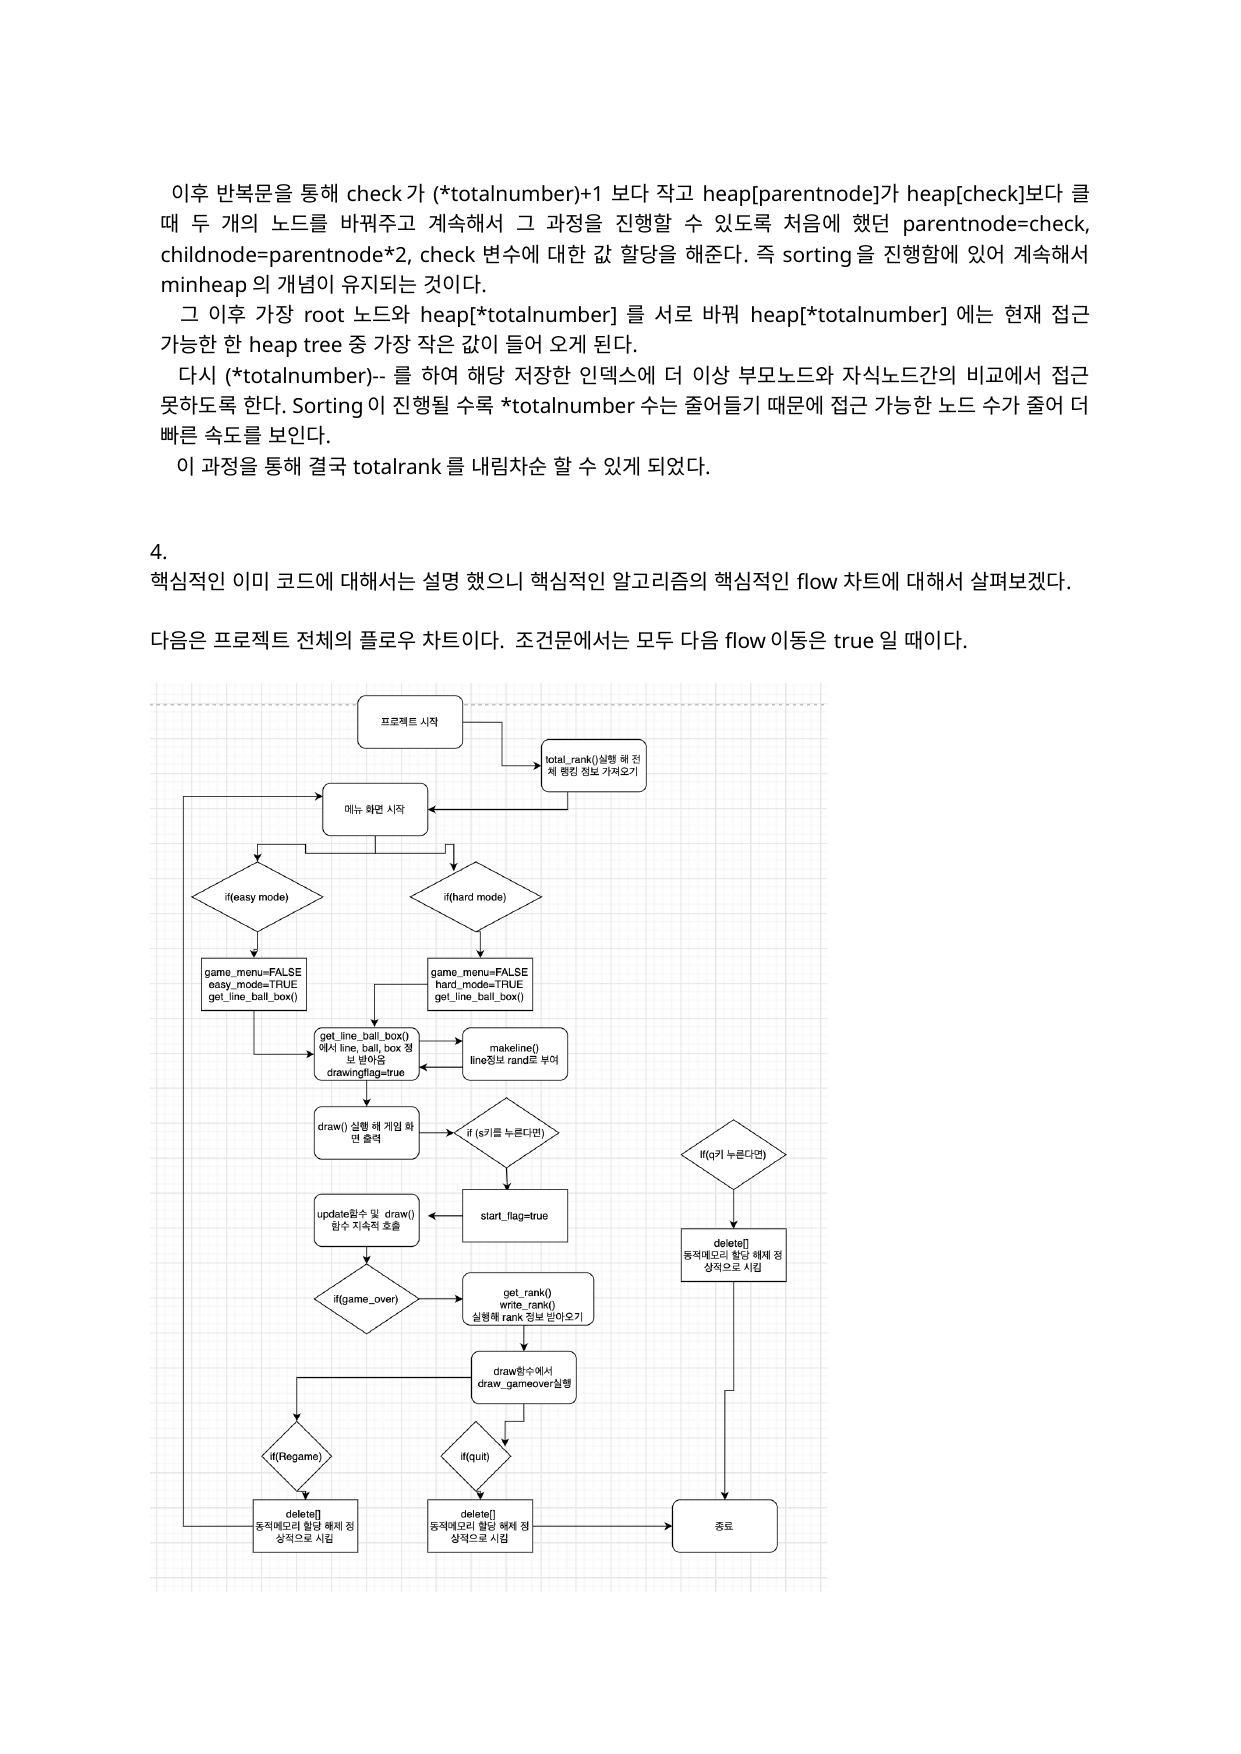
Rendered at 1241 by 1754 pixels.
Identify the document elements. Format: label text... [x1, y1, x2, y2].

picture [150, 683, 828, 1592]
text 다음은 프로젝트 전체의 플로우 차트이다. 조건문에서는 모두 다음 flow이동은 true 일 때이다. [150, 624, 1090, 655]
text 다시 (*totalnumber)-- 를 하여 해당 저장한 인덱스에 더 이상 부모노드와 자식노드간의 비교에서 접근 못하도록 한다. Sorting이 진행될 수록 *totalnumber 수는 줄어들기 때문에 접근 가능한 노드 수가 줄어 더 빠른 속도를 보인다. [160, 359, 1090, 450]
text 4. [150, 537, 1090, 566]
text 이 과정을 통해 결국 totalrank를 내림차순 할 수 있게 되었다. [160, 450, 1090, 480]
text 핵심적인 이미 코드에 대해서는 설명 했으니 핵심적인 알고리즘의 핵심적인 flow 차트에 대해서 살펴보겠다. [150, 566, 1090, 596]
text 그 이후 가장 root 노드와 heap[*totalnumber] 를 서로 바꿔 heap[*totalnumber] 에는 현재 접근 가능한 한 heap tree 중 가장 작은 값이 들어 오게 된다. [160, 298, 1090, 359]
text 이후 반복문을 통해 check가 (*totalnumber)+1 보다 작고 heap[parentnode]가 heap[check]보다 클 때 두 개의 노드를 바꿔주고 계속해서 그 과정을 진행할 수 있도록 처음에 했던 parentnode=check, childnode=parentnode*2, check 변수에 대한 값 할당을 해준다. 즉 sorting을 진행함에 있어 계속해서 minheap 의 개념이 유지되는 것이다. [160, 177, 1090, 298]
